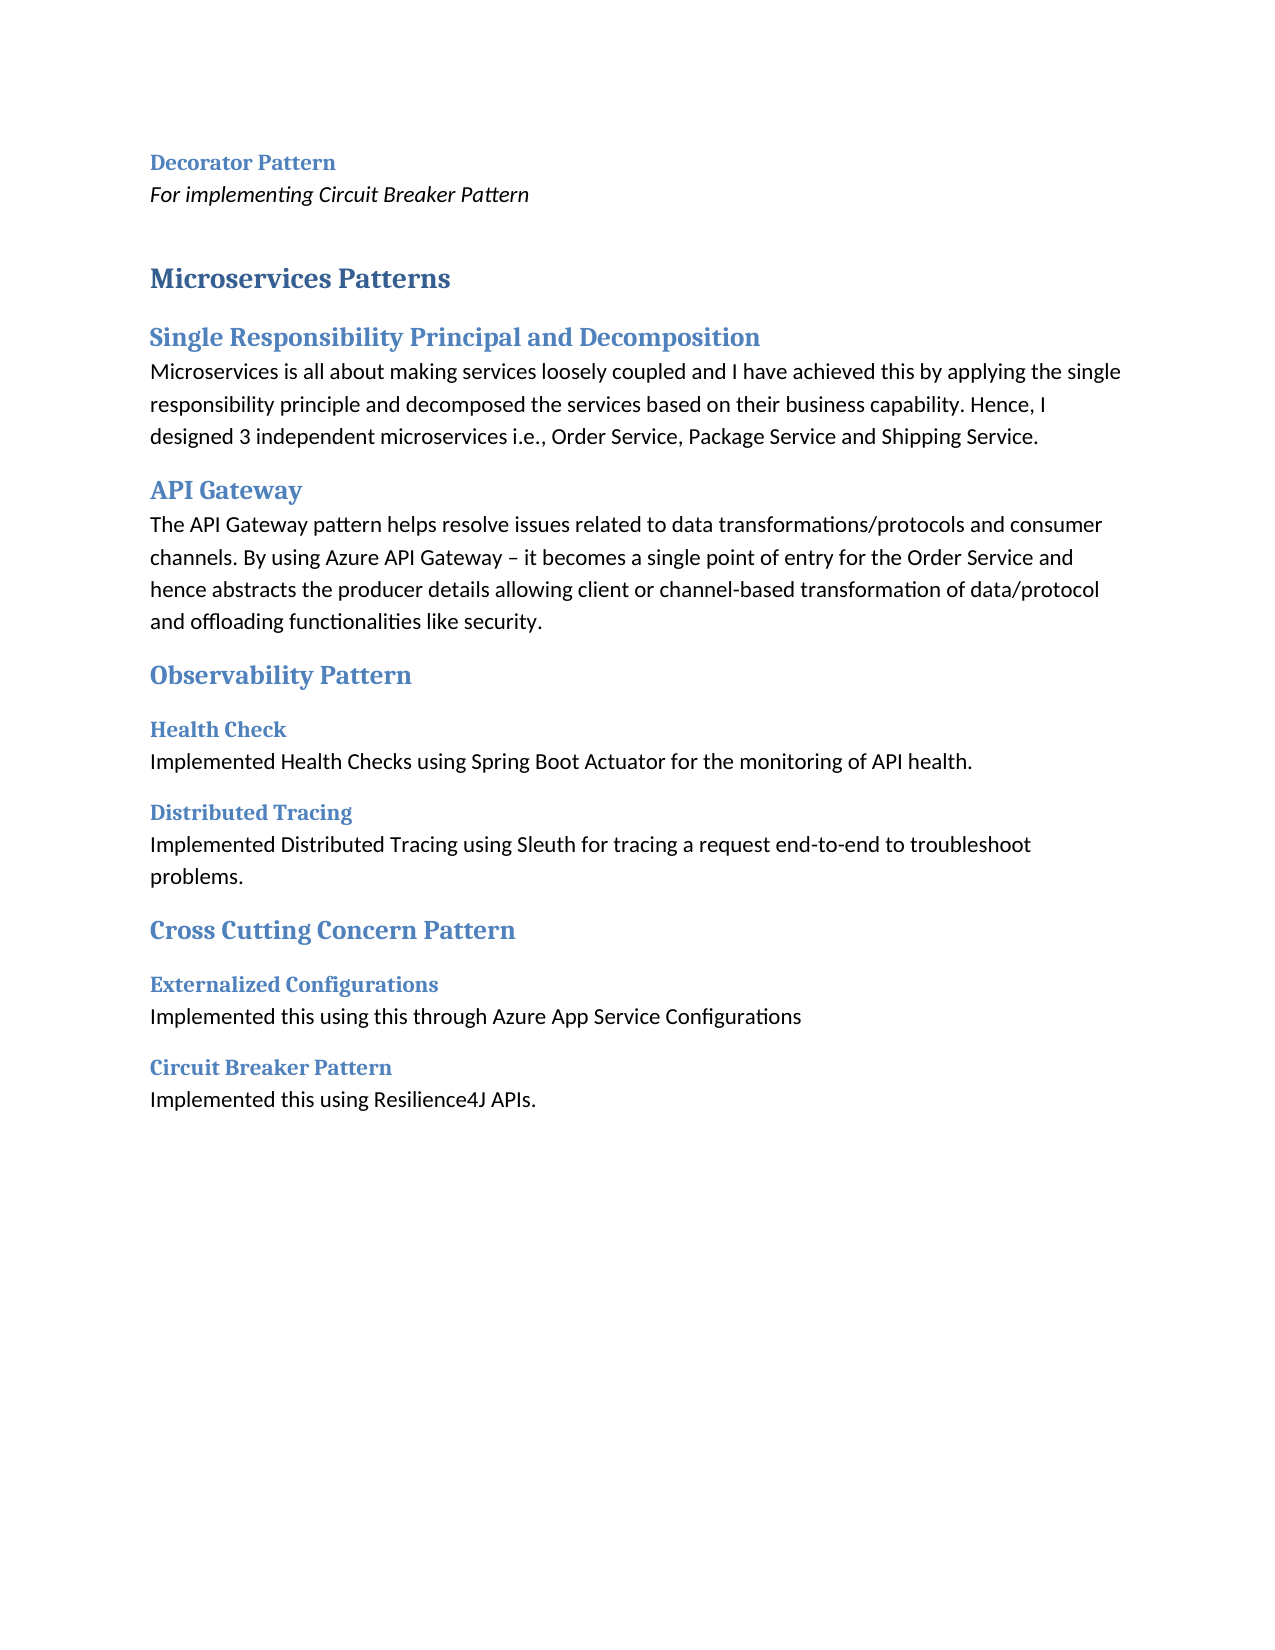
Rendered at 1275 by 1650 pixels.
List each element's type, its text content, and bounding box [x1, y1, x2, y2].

text Implemented this using Resilience4J APIs. [150, 1085, 1125, 1113]
subtitle Cross Cutting Concern Pattern [150, 915, 1125, 947]
subtitle API Gateway [150, 475, 1125, 506]
subtitle Single Responsibility Principal and Decomposition [150, 322, 1125, 353]
text Implemented Distributed Tracing using Sleuth for tracing a request end-to-end to troubleshoot problems. [150, 830, 1125, 890]
subtitle Microservices Patterns [150, 262, 1125, 296]
subtitle Circuit Breaker Pattern [150, 1055, 1125, 1082]
text Implemented this using this through Azure App Service Configurations [150, 1002, 1125, 1030]
text Microservices is all about making services loosely coupled and I have achieved this by applying the single responsibility principle and decomposed the services based on their business capability. Hence, I designed 3 independent microservices i.e., Order Service, Package Service and Shipping Service. [150, 357, 1125, 450]
text For implementing Circuit Breaker Pattern [150, 180, 1125, 208]
subtitle Decorator Pattern [150, 150, 1125, 176]
text The API Gateway pattern helps resolve issues related to data transformations/protocols and consumer channels. By using Azure API Gateway – it becomes a single point of entry for the Order Service and hence abstracts the producer details allowing client or channel-based transformation of data/protocol and offloading functionalities like security. [150, 511, 1125, 635]
subtitle Distributed Tracing [150, 800, 1125, 826]
subtitle Observability Pattern [150, 660, 1125, 691]
subtitle Externalized Configurations [150, 972, 1125, 998]
text Implemented Health Checks using Spring Boot Actuator for the monitoring of API health. [150, 747, 1125, 775]
subtitle Health Check [150, 717, 1125, 743]
